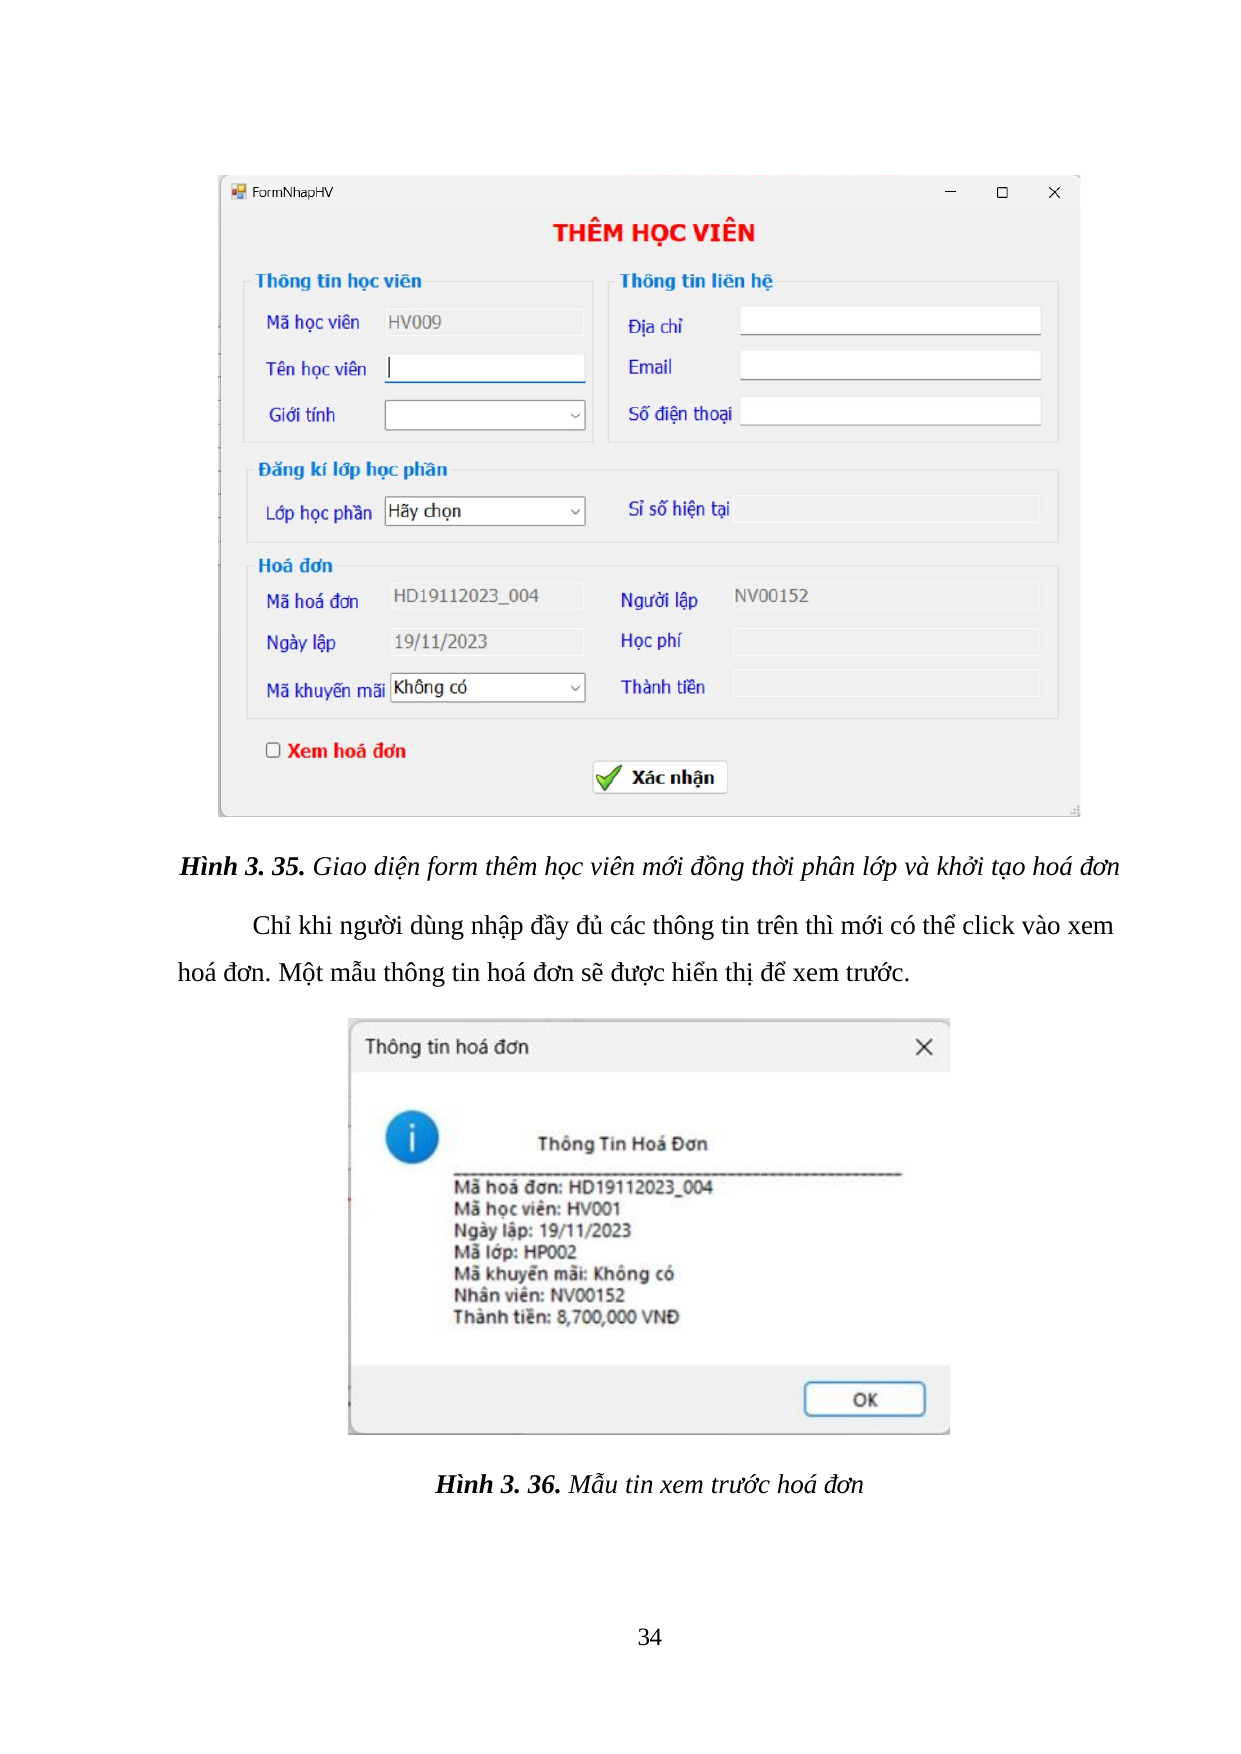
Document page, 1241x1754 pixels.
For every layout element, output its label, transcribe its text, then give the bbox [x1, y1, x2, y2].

picture [347, 1018, 951, 1435]
text Hình 3. 35. Giao diện form thêm học viên mới đồng thời phân lớp và khởi tạo hoá đơn [148, 849, 1152, 881]
picture [218, 175, 1081, 817]
text Hình 3. 36. Mẫu tin xem trước hoá đơn [174, 1468, 1126, 1499]
text Chỉ khi người dùng nhập đầy đủ các thông tin trên thì mới có thể click vào xem hoá đơn. Một mẫu thông tin hoá đơn sẽ được hiển thị để xem trước. [177, 909, 1151, 987]
